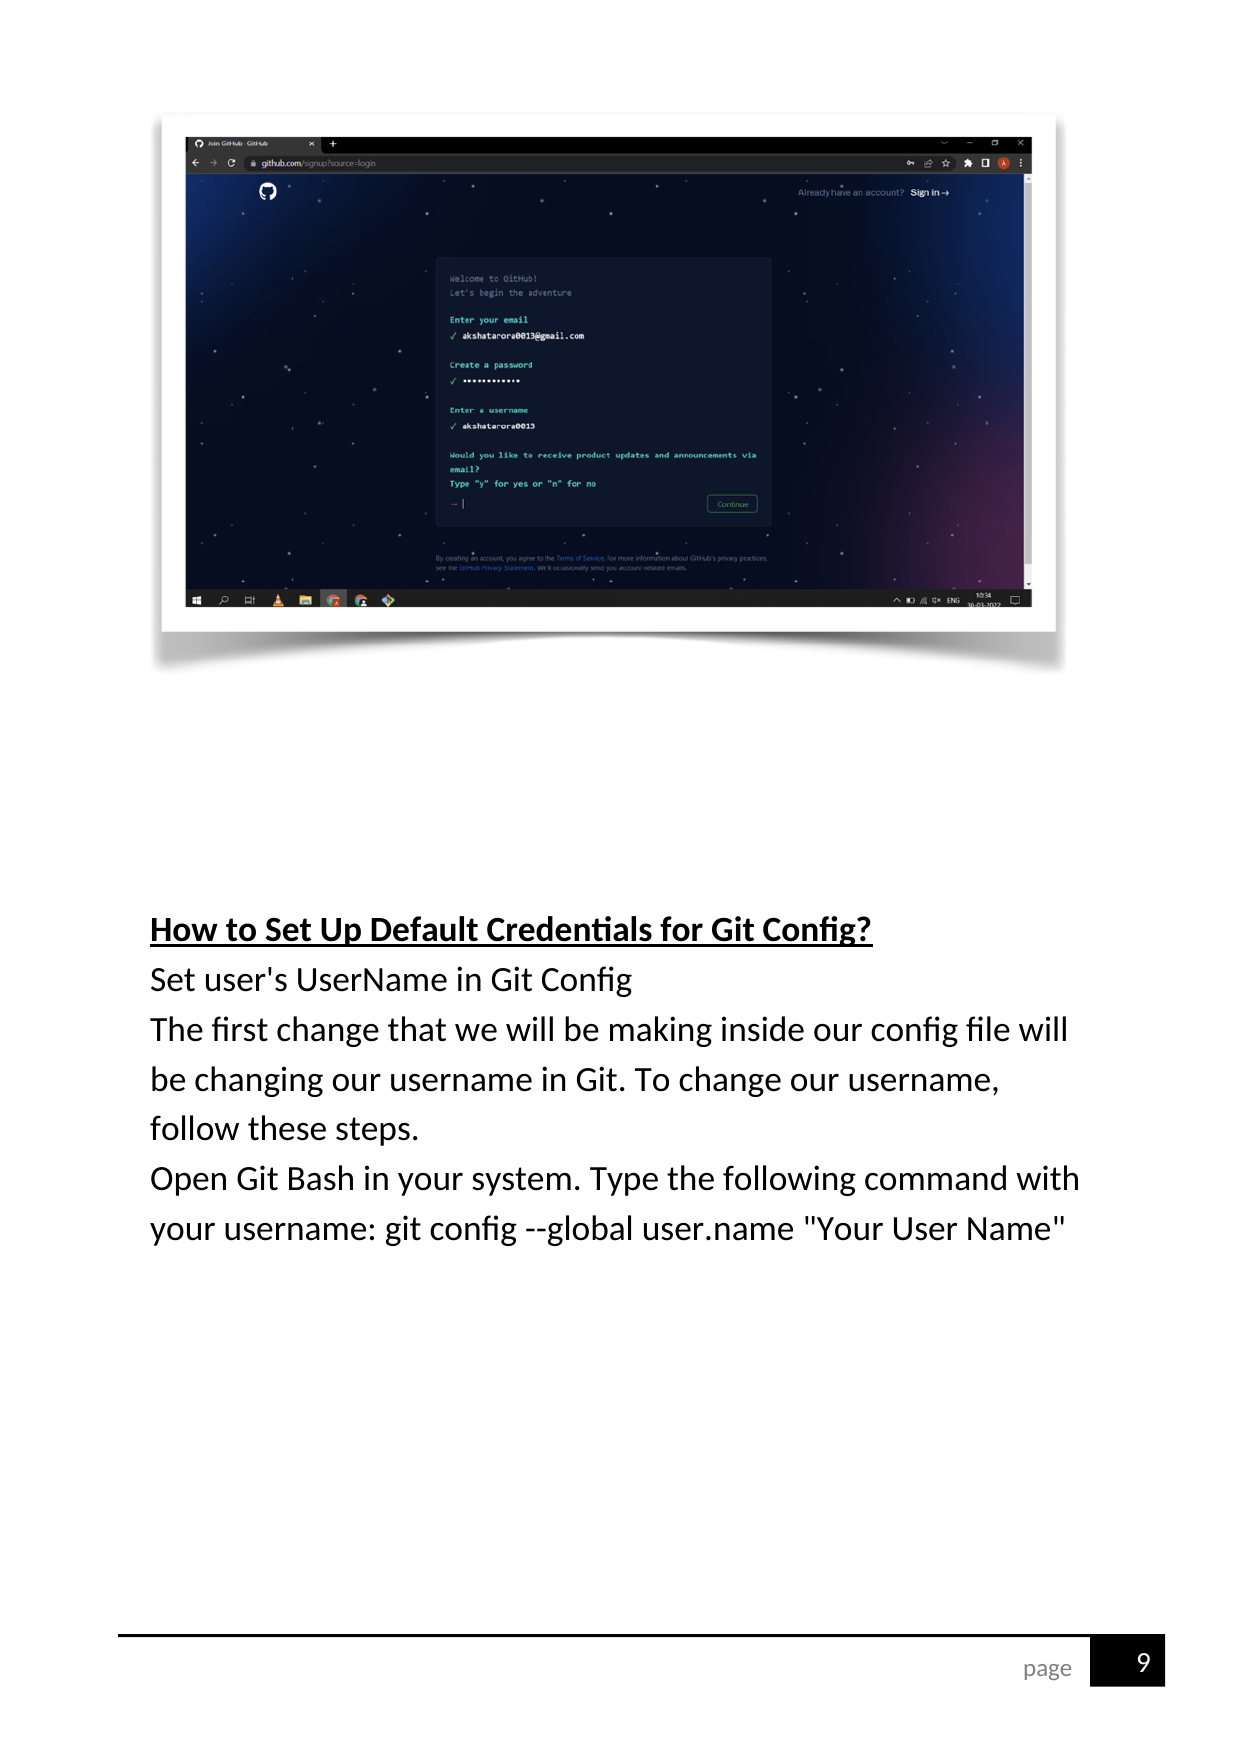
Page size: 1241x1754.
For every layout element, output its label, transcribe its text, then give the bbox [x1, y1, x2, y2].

text Open Git Bash in your system. Type the following command with your username: git config --global user.name "Your User Name" [150, 1156, 1090, 1249]
text The first change that we will be making inside our config file will be changing our username in Git. To change our username, follow these steps. [150, 1007, 1090, 1149]
picture [150, 112, 1067, 676]
text Set user's UserName in Git Config [150, 957, 1090, 1000]
text How to Set Up Default Credentials for Git Config? [150, 907, 1090, 951]
